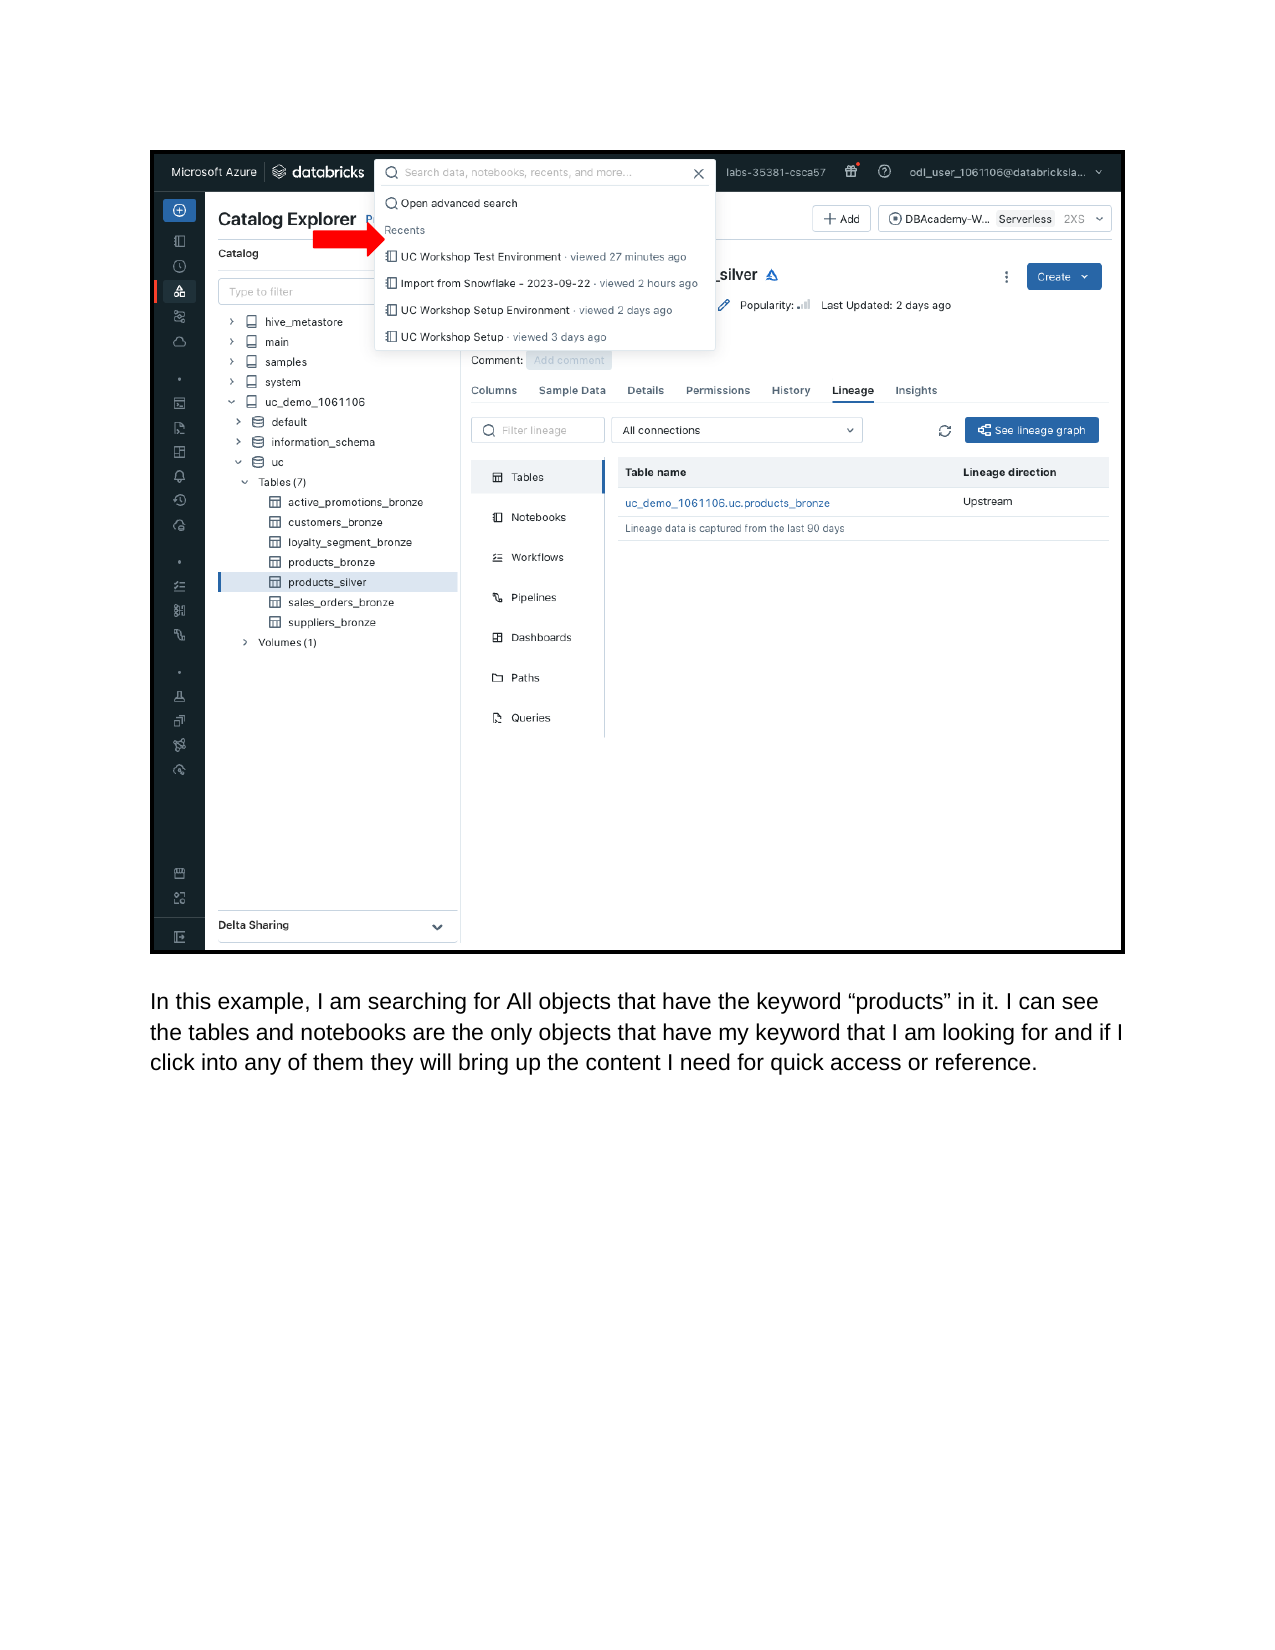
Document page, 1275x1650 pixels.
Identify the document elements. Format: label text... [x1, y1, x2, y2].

picture [154, 154, 1121, 950]
text In this example, I am searching for All objects that have the keyword “products” in it. I can see the tables and notebooks are the only objects that have my keyword that I am looking for and if I click into any of them they will bring up the content I need for quick access or reference. [150, 988, 1125, 1075]
